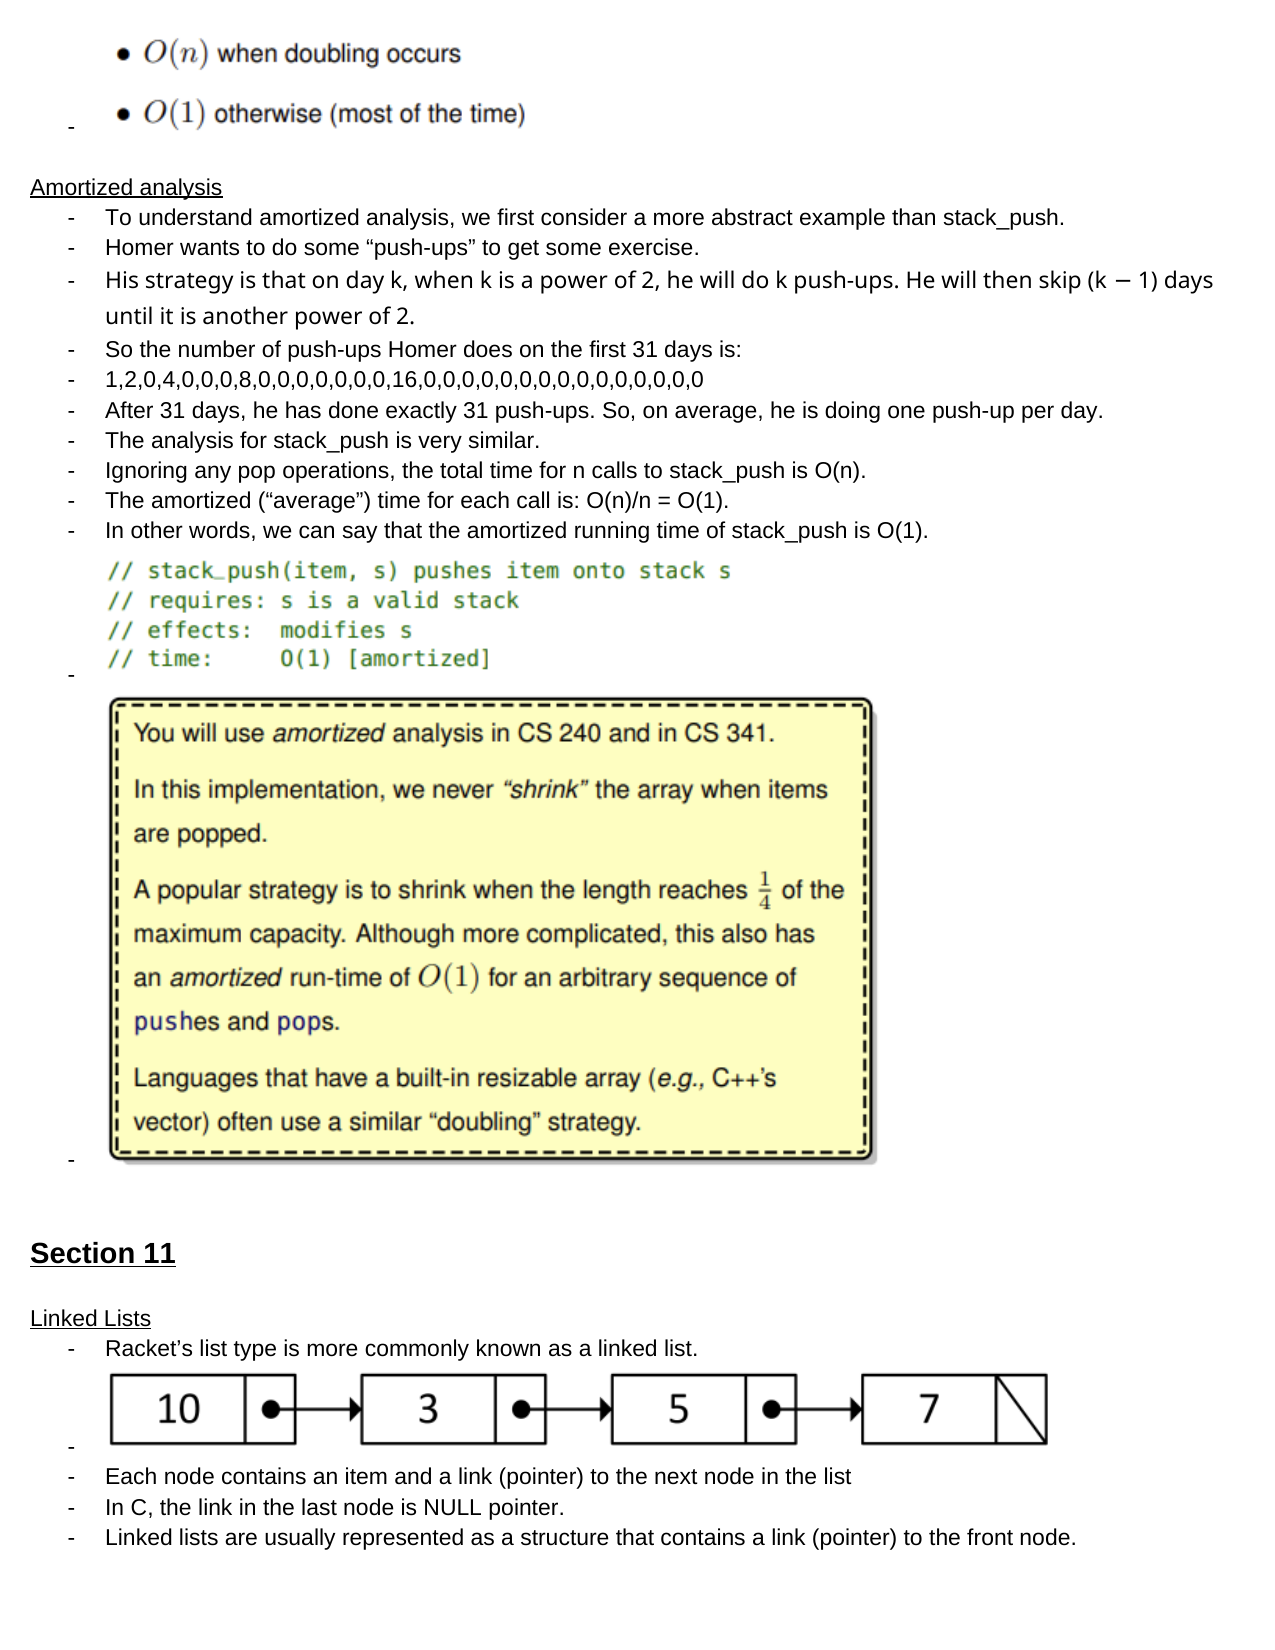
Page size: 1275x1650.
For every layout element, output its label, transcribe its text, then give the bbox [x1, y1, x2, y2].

picture [105, 547, 741, 682]
list 1,2,0,4,0,0,0,8,0,0,0,0,0,0,0,16,0,0,0,0,0,0,0,0,0,0,0,0,0,0,0 [67, 366, 1245, 393]
text Amortized analysis [30, 174, 1245, 200]
list In other words, we can say that the amortized running time of stack_push is O(1). [67, 517, 1245, 544]
picture [105, 30, 534, 135]
text Linked Lists [30, 1305, 1245, 1332]
list In C, the link in the last node is NULL pointer. [67, 1493, 1245, 1520]
list Racket’s list type is more commonly known as a linked list. [67, 1335, 1245, 1362]
list Ignoring any pop operations, the total time for n calls to stack_push is O(n). [67, 457, 1245, 483]
list The analysis for stack_push is very similar. [67, 427, 1245, 453]
list Each node contains an item and a link (pointer) to the next node in the list [67, 1463, 1245, 1489]
list So the number of push-ups Homer does on the first 31 days is: [67, 336, 1245, 362]
list The amortized (“average”) time for each call is: O(n)/n = O(1). [67, 487, 1245, 513]
list Homer wants to do some “push-ups” to get some exercise. [67, 234, 1245, 260]
picture [105, 1365, 1053, 1455]
list Linked lists are usually represented as a structure that contains a link (pointer) to the front node. [67, 1524, 1245, 1550]
list After 31 days, he has done exactly 31 push-ups. So, on average, he is doing one push-up per day. [67, 397, 1245, 423]
list His strategy is that on day k, when k is a power of 2, he will do k push-ups. He will then skip (k − 1) days until it is another power of 2. [67, 264, 1245, 331]
list To understand amortized analysis, we first consider a more abstract example than stack_push. [67, 204, 1245, 230]
text Section 11 [30, 1236, 1245, 1270]
picture [105, 690, 882, 1168]
